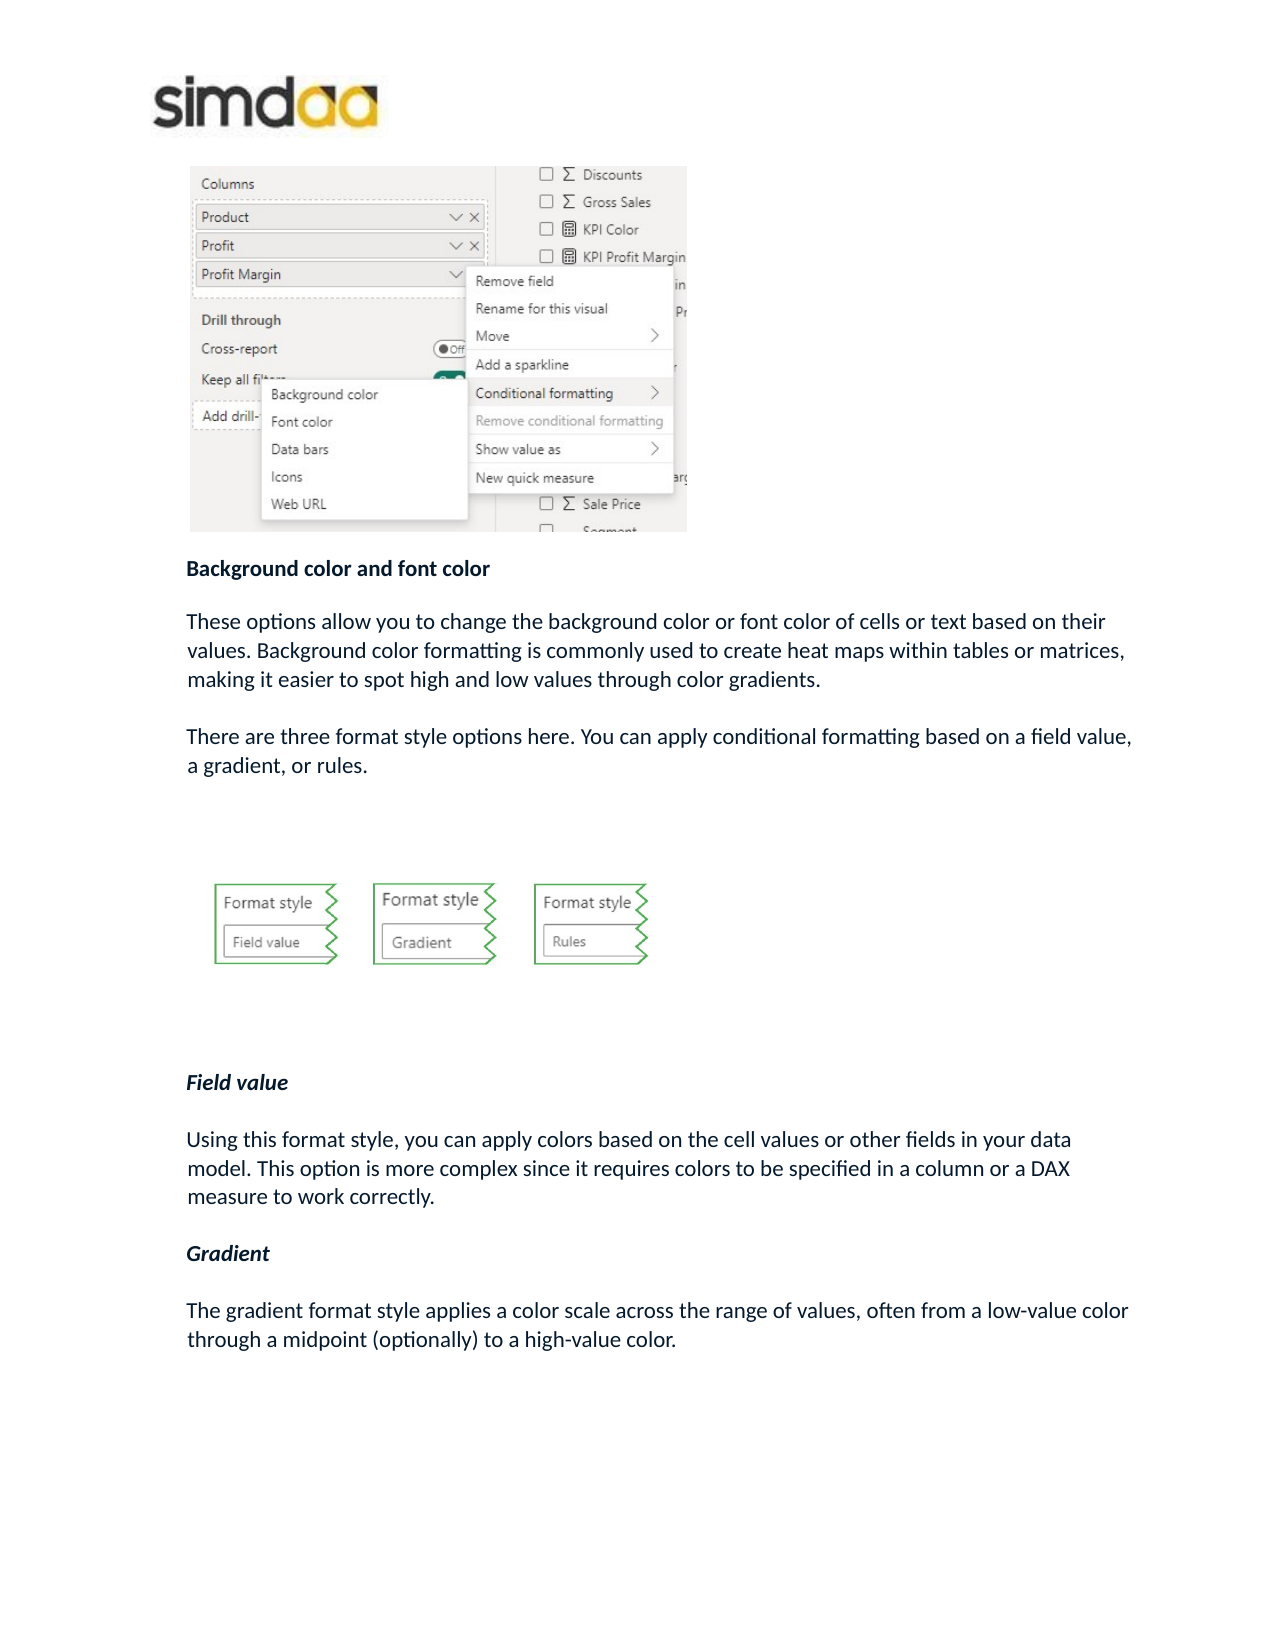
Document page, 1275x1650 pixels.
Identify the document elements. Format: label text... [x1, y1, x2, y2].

text The gradient format style applies a color scale across the range of values, often from a low-value color through a midpoint (optionally) to a high-value color. [186, 1296, 1134, 1353]
subtitle Field value [186, 1068, 1134, 1096]
text There are three format style options here. You can apply conditional formatting based on a field value, a gradient, or rules. [186, 722, 1134, 779]
text Using this format style, you can apply colors based on the cell values or other fields in your data model. This option is more complex since it requires colors to be specified in a column or a DAX measure to work correctly. [186, 1125, 1134, 1211]
picture [190, 803, 677, 1046]
subtitle Background color and font color [186, 554, 1134, 583]
text These options allow you to change the background color or font color of cells or text based on their values. Background color formatting is commonly used to create heat maps within tables or matrices, making it easier to spot high and low values through color gradients. [186, 607, 1134, 693]
picture [190, 166, 687, 532]
subtitle Gradient [186, 1239, 1134, 1267]
picture [150, 75, 389, 138]
